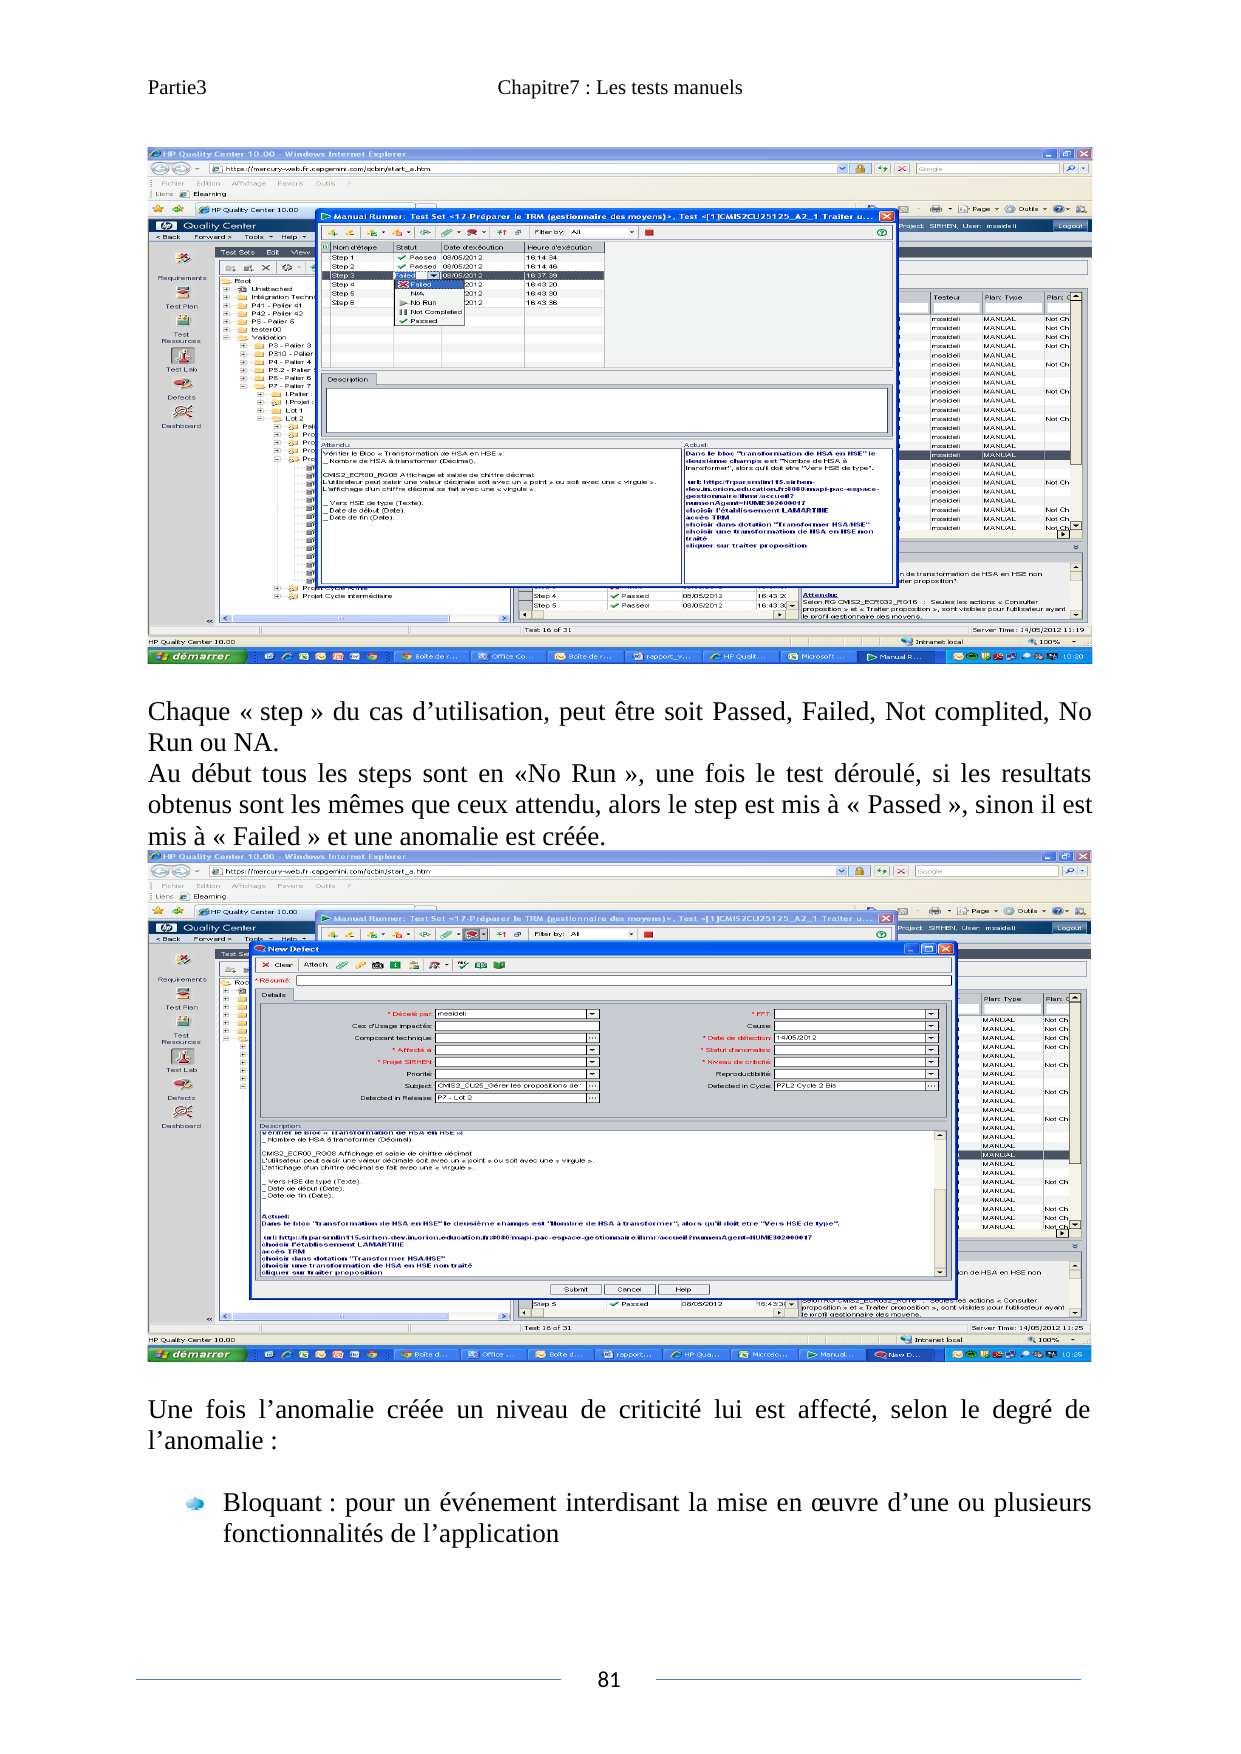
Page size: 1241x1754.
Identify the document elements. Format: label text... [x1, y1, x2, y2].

text Une fois l’anomalie créée un niveau de criticité lui est affecté, selon le degré de l’anomalie : [148, 1393, 1093, 1455]
picture [147, 147, 1093, 664]
text Au début tous les steps sont en «No Run », une fois le test déroulé, si les resultats obtenus sont les mêmes que ceux attendu, alors le step est mis à « Passed », sinon il est mis à « Failed » et une anomalie est créée. [148, 757, 1093, 851]
picture [186, 1495, 207, 1512]
text Chaque « step » du cas d’utilisation, peut être soit Passed, Failed, Not complited, No Run ou NA. [148, 695, 1093, 757]
picture [147, 850, 1092, 1362]
list Bloquant : pour un événement interdisant la mise en œuvre d’une ou plusieurs fonctionnalités de l’application [185, 1486, 1093, 1549]
